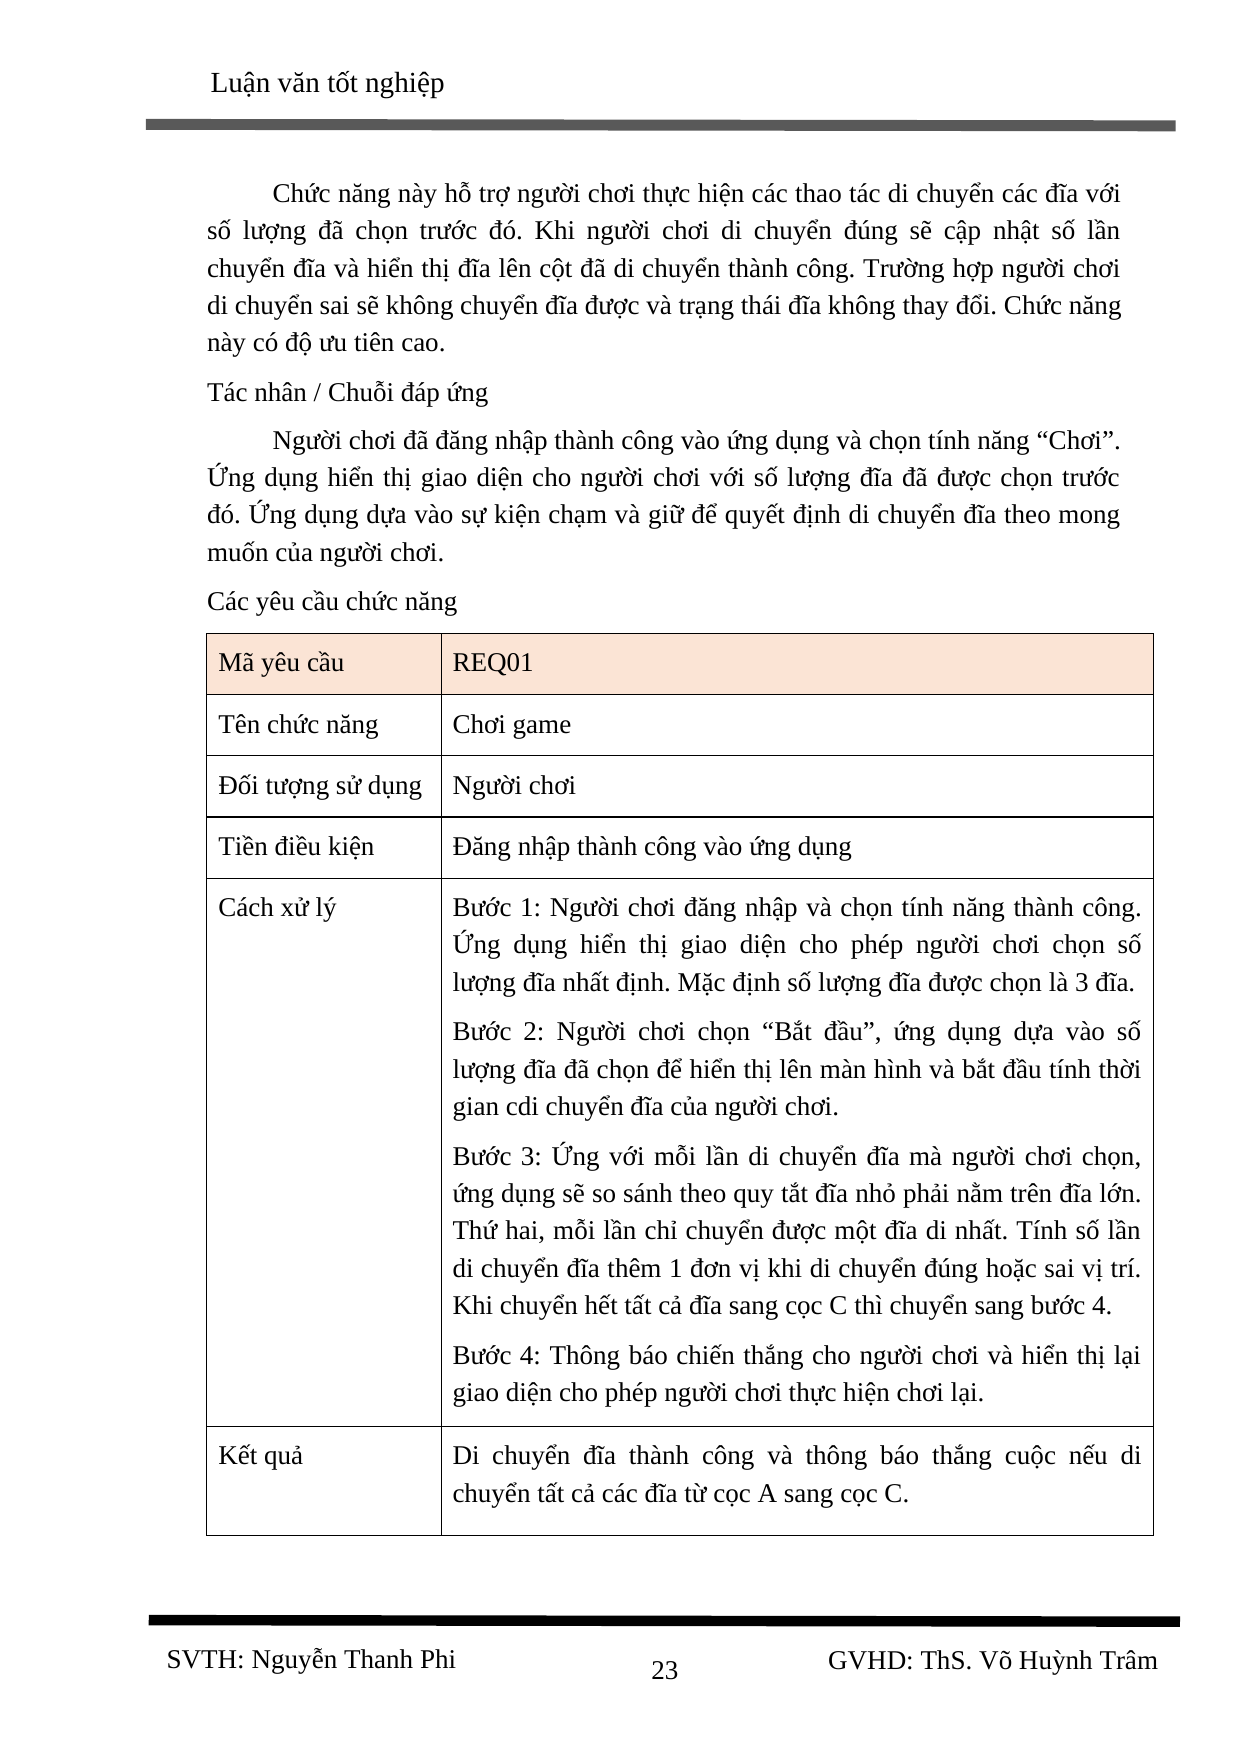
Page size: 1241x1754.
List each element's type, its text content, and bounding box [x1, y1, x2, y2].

table_header REQ01 [442, 634, 1153, 694]
table_cell Bước 1: Người chơi đăng nhập và chọn tính năng thành công. Ứng dụng hiển thị giao diện cho phép người chơi chọn số lượng đĩa nhất định. Mặc định số lượng đĩa được chọn là 3 đĩa. Bước 2: Người chơi chọn “Bắt đầu”, ứng dụng dựa vào số lượng đĩa đã chọn để hiển thị lên màn hình và bắt đầu tính thời gian cdi chuyển đĩa của người chơi. Bước 3: Ứng với mỗi lần di chuyển đĩa mà người chơi chọn, ứng dụng sẽ so sánh theo quy tắt đĩa nhỏ phải nằm trên đĩa lớn. Thứ hai, mỗi lần chỉ chuyển được một đĩa di nhất. Tính số lần di chuyển đĩa thêm 1 đơn vị khi di chuyển đúng hoặc sai vị trí. Khi chuyển hết tất cả đĩa sang cọc C thì chuyển sang bước 4. Bước 4: Thông báo chiến thắng cho người chơi và hiển thị lại giao diện cho phép người chơi thực hiện chơi lại. [442, 879, 1153, 1426]
table_cell Di chuyển đĩa thành công và thông báo thắng cuộc nếu di chuyển tất cả các đĩa từ cọc A sang cọc C. [442, 1427, 1153, 1534]
table_cell Đối tượng sử dụng [207, 756, 441, 816]
text Chức năng này hỗ trợ người chơi thực hiện các thao tác di chuyển các đĩa với số lượng đã chọn trước đó. Khi người chơi di chuyển đúng sẽ cập nhật số lần chuyển đĩa và hiển thị đĩa lên cột đã di chuyển thành công. Trường hợp người chơi di chuyển sai sẽ không chuyển đĩa được và trạng thái đĩa không thay đổi. Chức năng này có độ ưu tiên cao. [207, 177, 1122, 357]
table_cell Đăng nhập thành công vào ứng dụng [442, 818, 1153, 878]
table_cell Tiền điều kiện [207, 818, 441, 878]
table_cell Cách xử lý [207, 879, 441, 1426]
table_header Mã yêu cầu [207, 634, 441, 694]
text Tác nhân / Chuỗi đáp ứng [207, 376, 1122, 407]
table_cell Người chơi [442, 756, 1153, 816]
text Các yêu cầu chức năng [207, 585, 1122, 617]
table_cell Tên chức năng [207, 695, 441, 755]
text Người chơi đã đăng nhập thành công vào ứng dụng và chọn tính năng “Chơi”. Ứng dụng hiển thị giao diện cho người chơi với số lượng đĩa đã được chọn trước đó. Ứng dụng dựa vào sự kiện chạm và giữ để quyết định di chuyển đĩa theo mong muốn của người chơi. [207, 424, 1122, 567]
table_cell Kết quả [207, 1427, 441, 1534]
table_cell Chơi game [442, 695, 1153, 755]
